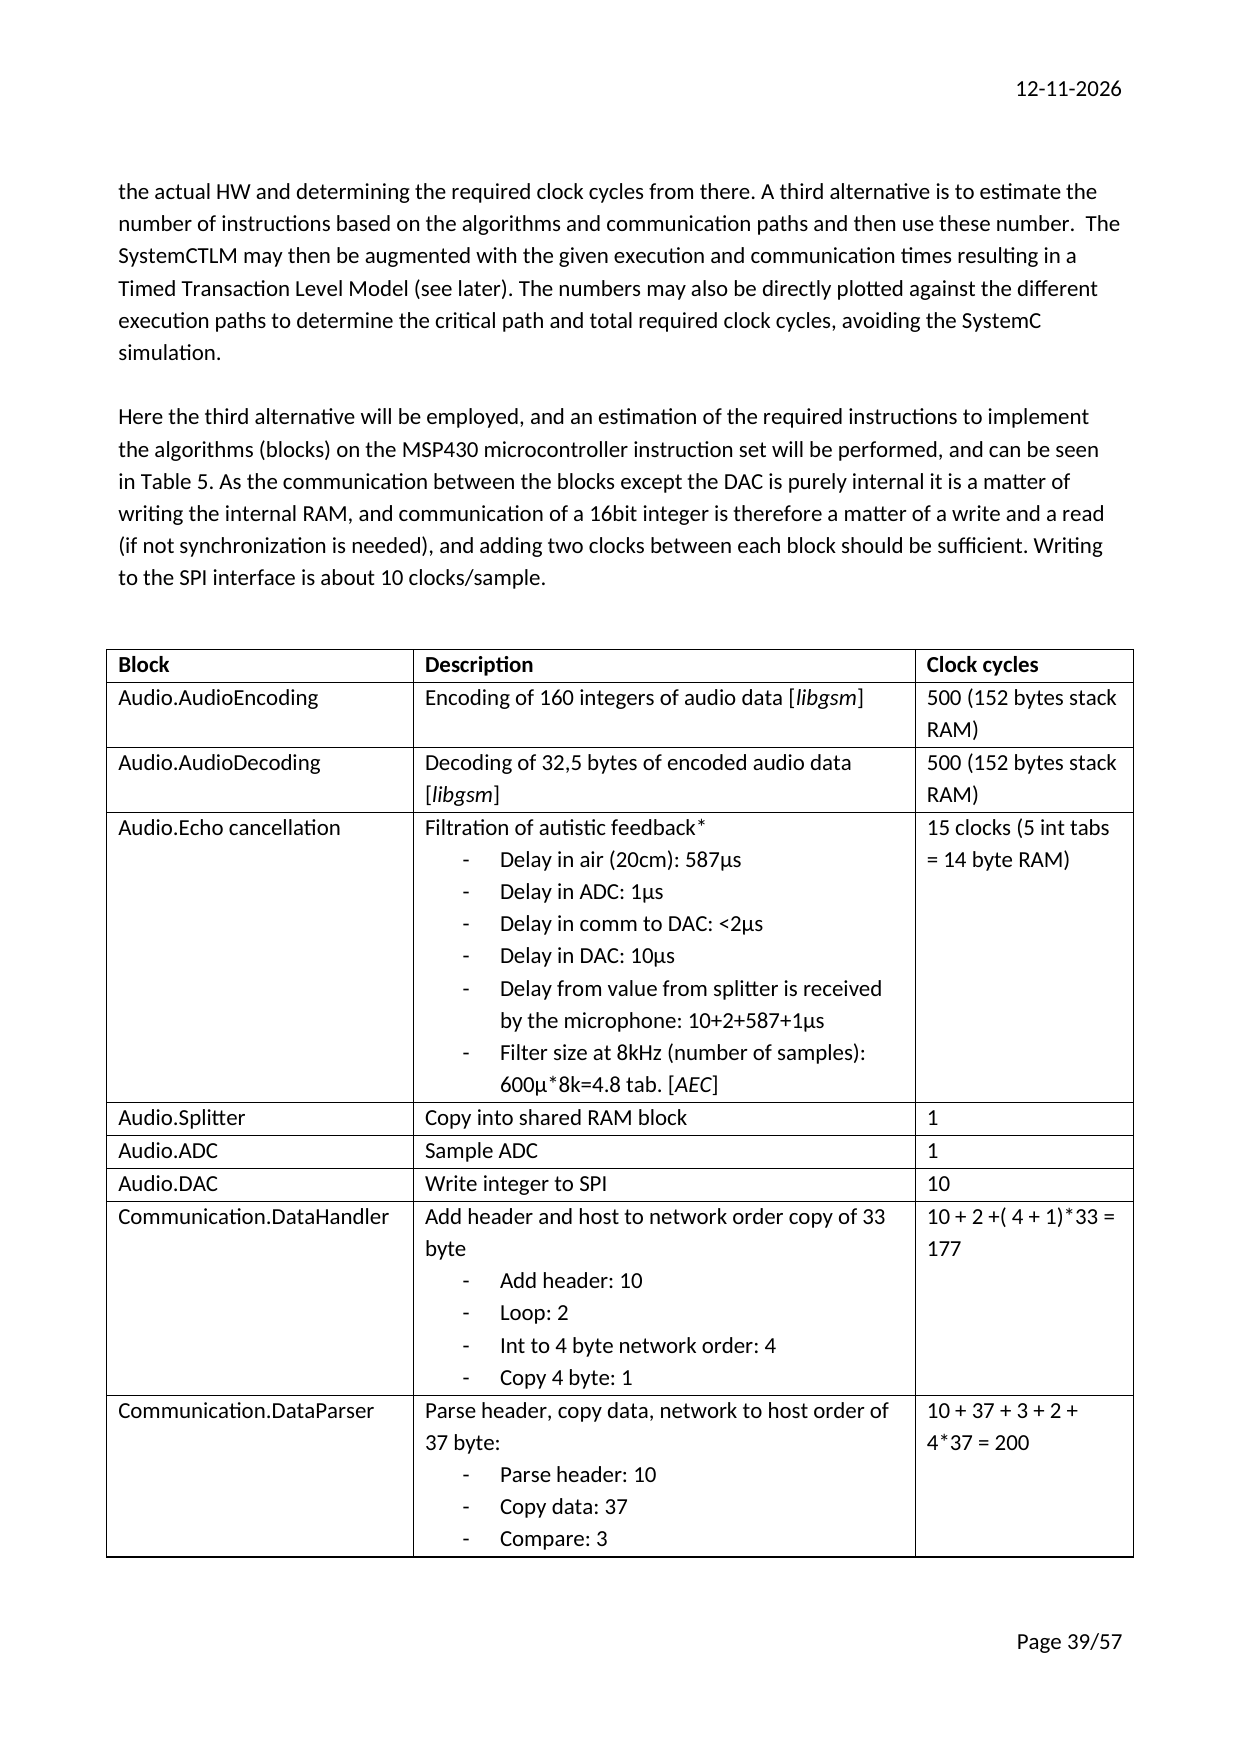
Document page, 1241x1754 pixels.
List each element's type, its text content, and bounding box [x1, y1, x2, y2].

table_cell Add header and host to network order copy of 33 byte Add header: 10 Loop: 2 Int to 4 byte network order: 4 Copy 4 byte: 1 [414, 1202, 915, 1395]
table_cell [414, 1396, 915, 1556]
table_cell 1 [916, 1136, 1133, 1168]
table_cell 15 clocks (5 int tabs = 14 byte RAM) [916, 813, 1133, 1102]
table_header Description [414, 650, 915, 682]
text Here the third alternative will be employed, and an estimation of the required instructions to implement the algorithms (blocks) on the MSP430 microcontroller instruction set will be performed, and can be seen in Table 5. As the communication between the blocks except the DAC is purely internal it is a matter of writing the internal RAM, and communication of a 16bit integer is therefore a matter of a write and a read (if not synchronization is needed), and adding two clocks between each block should be sufficient. Writing to the SPI interface is about 10 clocks/sample. [118, 402, 1122, 591]
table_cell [107, 1396, 413, 1556]
table_cell Audio.AudioEncoding [107, 683, 413, 747]
table_cell Communication.DataHandler [107, 1202, 413, 1395]
table_cell Sample ADC [414, 1136, 915, 1168]
table_cell Filtration of autistic feedback* Delay in air (20cm): 587µs Delay in ADC: 1µs Delay in comm to DAC: <2µs Delay in DAC: 10µs Delay from value from splitter is received by the microphone: 10+2+587+1µs Filter size at 8kHz (number of samples): 600µ*8k=4.8 tab. [AEC] [414, 813, 915, 1102]
table_cell Audio.Echo cancellation [107, 813, 413, 1102]
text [118, 177, 1122, 366]
table_header Clock cycles [916, 650, 1133, 682]
table_cell 500 (152 bytes stack RAM) [916, 748, 1133, 812]
table_cell Copy into shared RAM block [414, 1103, 915, 1135]
table_cell Audio.Splitter [107, 1103, 413, 1135]
table_cell Write integer to SPI [414, 1169, 915, 1201]
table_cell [916, 1396, 1133, 1556]
table_cell 500 (152 bytes stack RAM) [916, 683, 1133, 747]
table_cell Audio.ADC [107, 1136, 413, 1168]
table_header Block [107, 650, 413, 682]
table_cell 10 [916, 1169, 1133, 1201]
table_cell 1 [916, 1103, 1133, 1135]
table_cell Encoding of 160 integers of audio data [libgsm] [414, 683, 915, 747]
table_cell 10 + 2 +( 4 + 1)*33 = 177 [916, 1202, 1133, 1395]
table_cell Audio.AudioDecoding [107, 748, 413, 812]
table_cell Audio.DAC [107, 1169, 413, 1201]
table_cell Decoding of 32,5 bytes of encoded audio data [libgsm] [414, 748, 915, 812]
